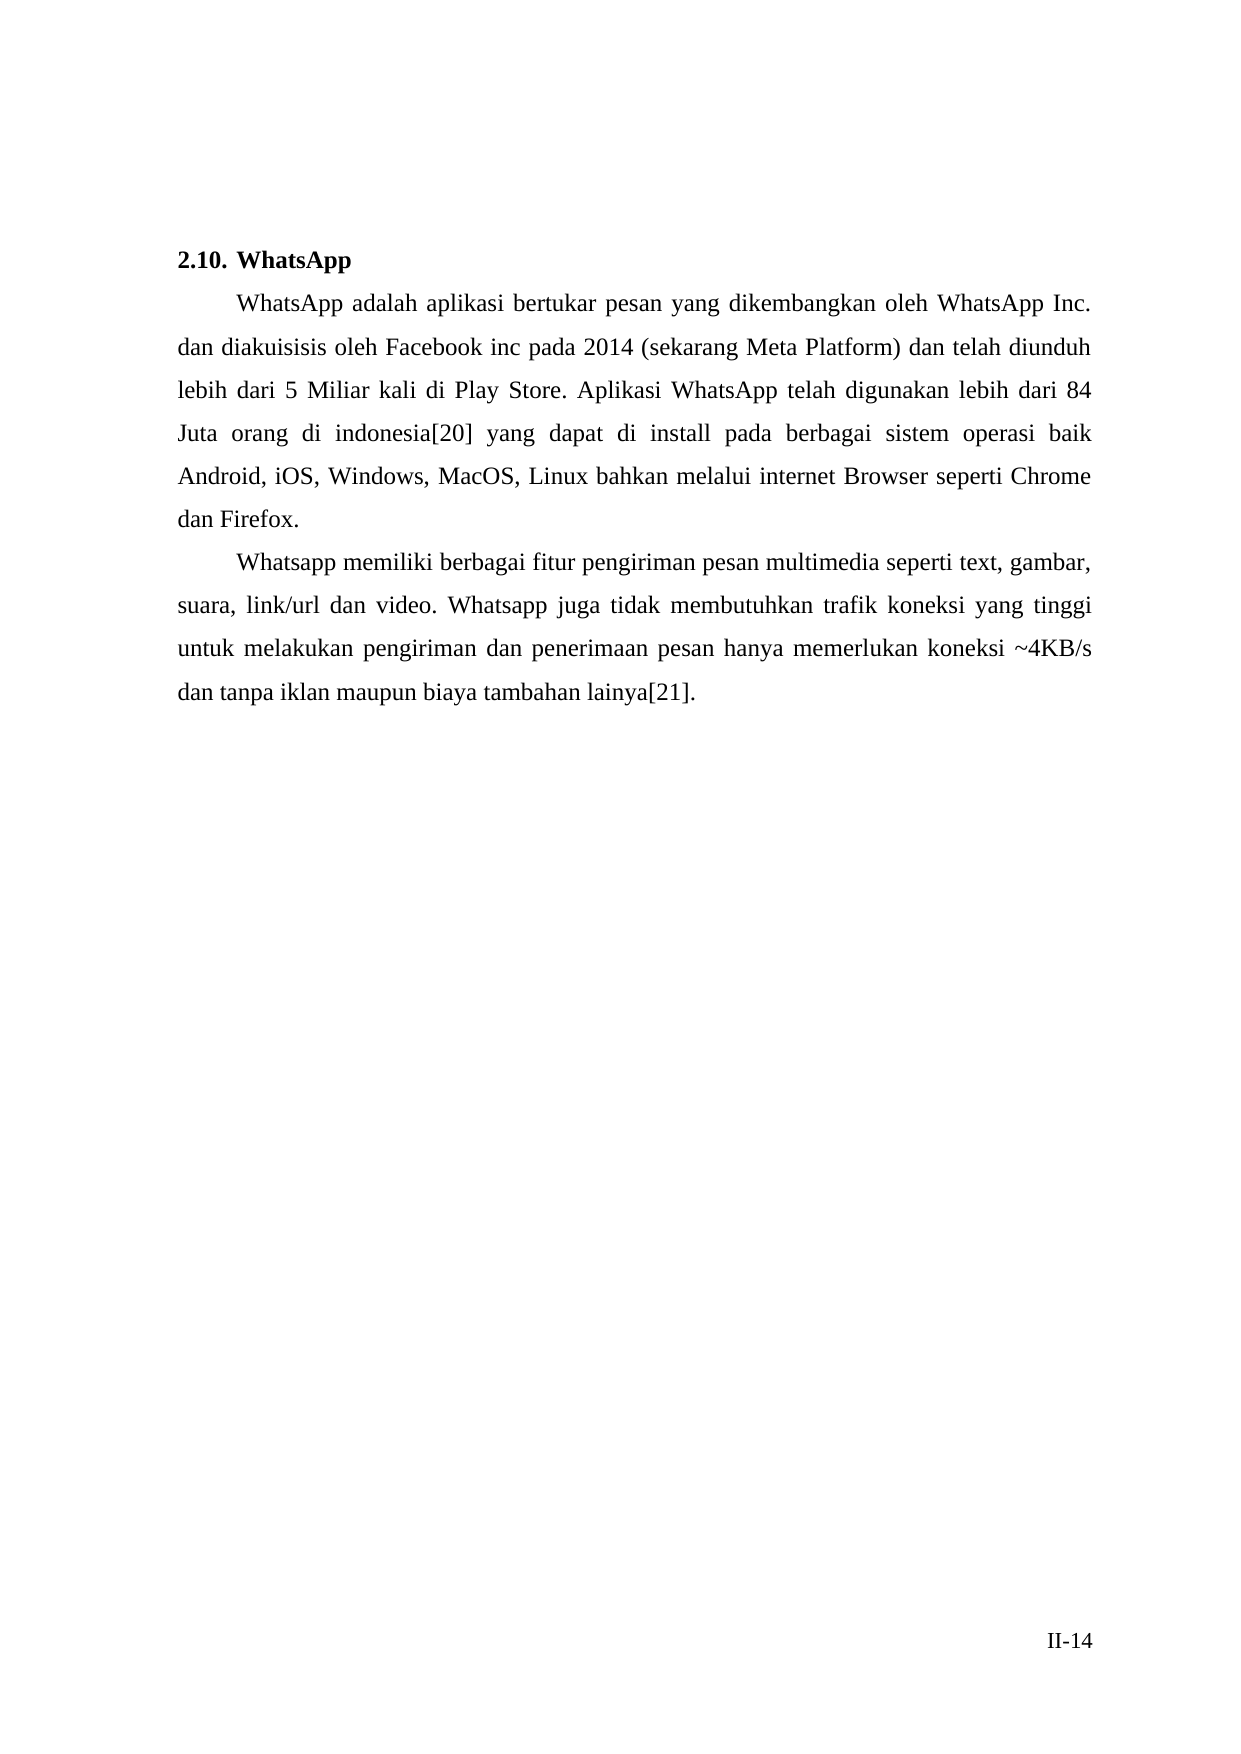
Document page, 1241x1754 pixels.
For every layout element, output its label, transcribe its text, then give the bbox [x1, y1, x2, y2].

list Whatsapp memiliki berbagai fitur pengiriman pesan multimedia seperti text, gambar, suara, link/url dan video. Whatsapp juga tidak membutuhkan trafik koneksi yang tinggi untuk melakukan pengiriman dan penerimaan pesan hanya memerlukan koneksi ~4KB/s dan tanpa iklan maupun biaya tambahan lainya. [177, 547, 1092, 705]
list WhatsApp adalah aplikasi bertukar pesan yang dikembangkan oleh WhatsApp Inc. dan diakuisisis oleh Facebook inc pada 2014 (sekarang Meta Platform) dan telah diunduh lebih dari 5 Miliar kali di Play Store. Aplikasi WhatsApp telah digunakan lebih dari 84 Juta orang di indonesia yang dapat di install pada berbagai sistem operasi baik Android, iOS, Windows, MacOS, Linux bahkan melalui internet Browser seperti Chrome dan Firefox. [177, 288, 1092, 533]
list WhatsApp [177, 245, 1092, 274]
